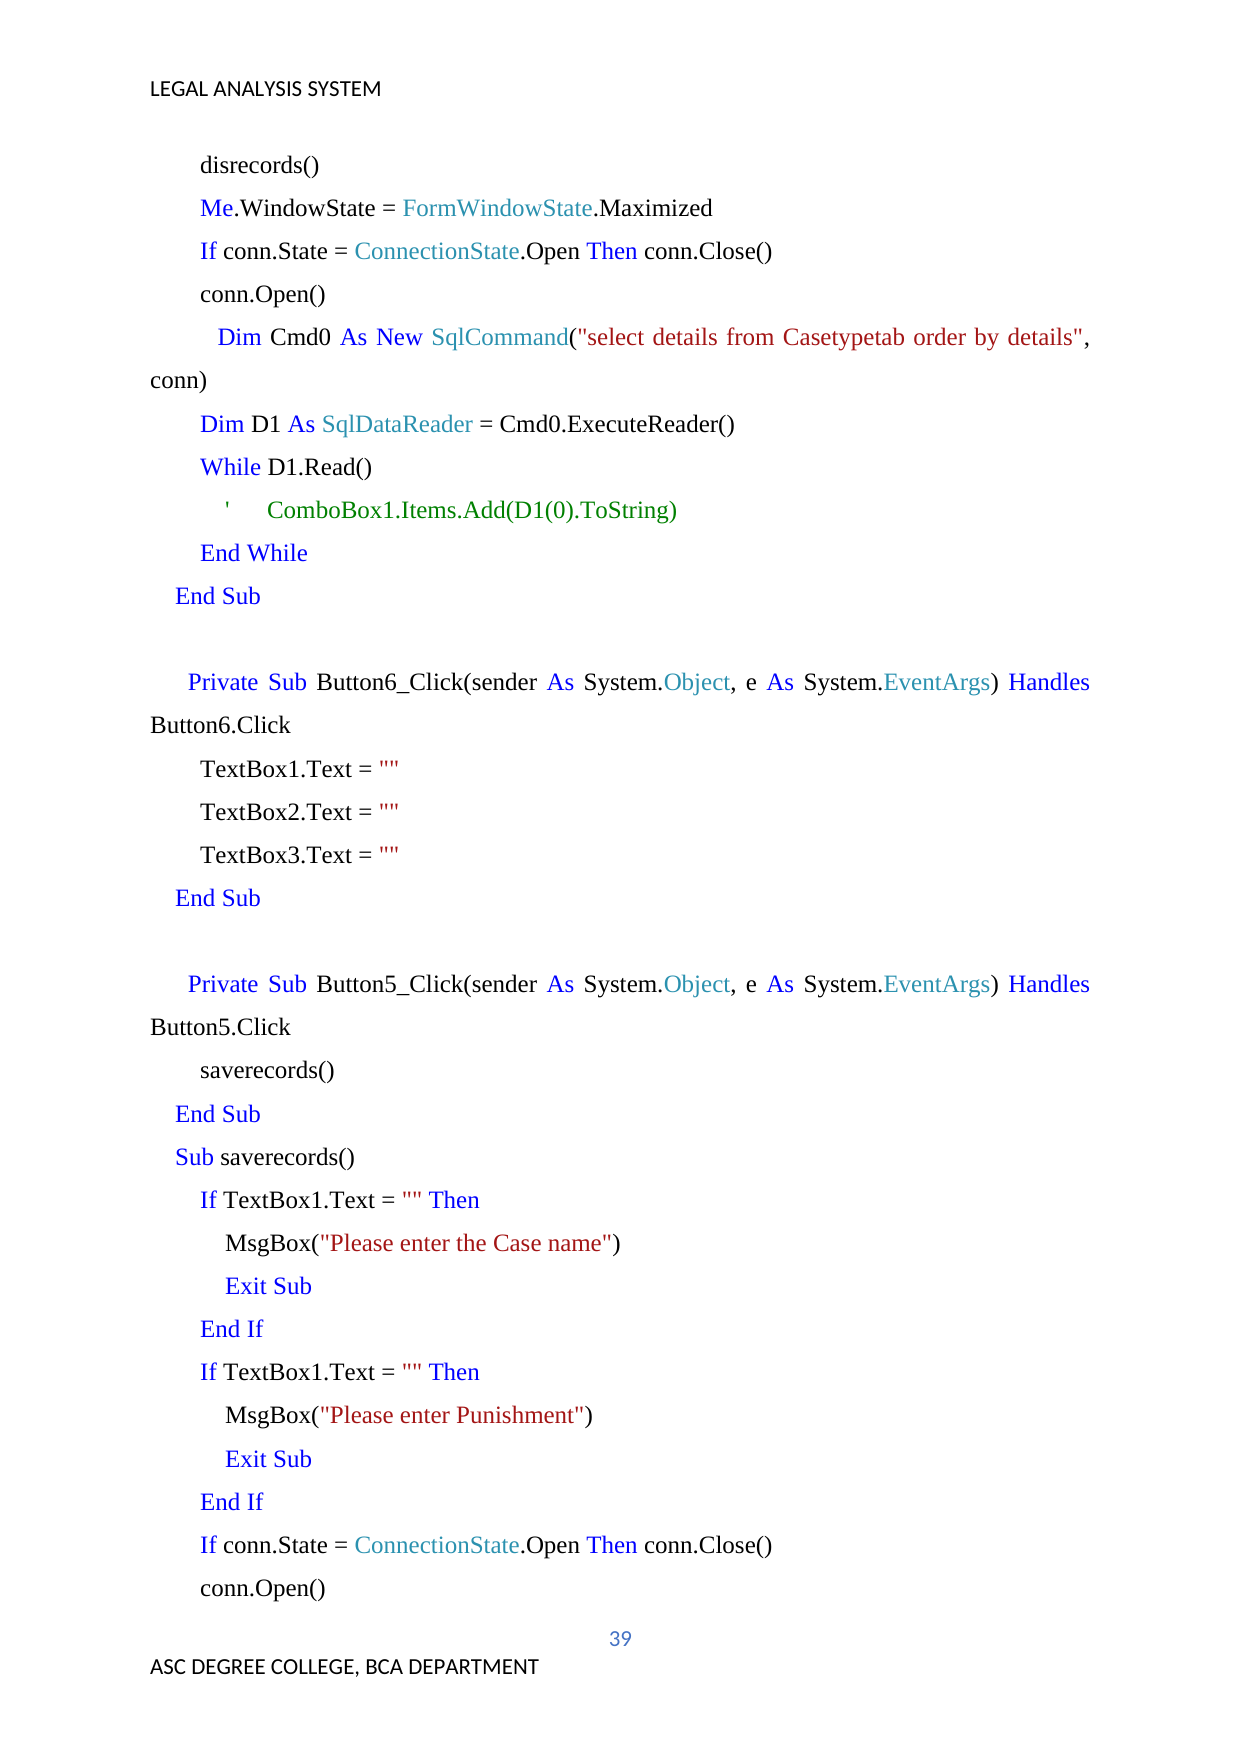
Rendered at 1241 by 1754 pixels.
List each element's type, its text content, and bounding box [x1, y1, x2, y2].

text TextBox3.Text = "" [150, 840, 1090, 869]
text saverecords() [150, 1056, 1090, 1084]
text MsgBox("Please enter Punishment") [150, 1401, 1090, 1429]
text End While [150, 538, 1090, 567]
text Dim D1 As SqlDataReader = Cmd0.ExecuteReader() [150, 409, 1090, 437]
text End Sub [150, 1099, 1090, 1127]
text Sub saverecords() [150, 1142, 1090, 1171]
text While D1.Read() [150, 452, 1090, 481]
text End If [150, 1314, 1090, 1343]
text TextBox2.Text = "" [150, 797, 1090, 826]
text If TextBox1.Text = "" Then [150, 1357, 1090, 1386]
text End Sub [150, 581, 1090, 610]
text If TextBox1.Text = "" Then [150, 1185, 1090, 1214]
text Exit Sub [150, 1271, 1090, 1300]
text If conn.State = ConnectionState.Open Then conn.Close() [150, 1530, 1090, 1559]
text Me.WindowState = FormWindowState.Maximized [150, 193, 1090, 222]
text End Sub [150, 883, 1090, 912]
text Exit Sub [150, 1444, 1090, 1472]
text MsgBox("Please enter the Case name") [150, 1228, 1090, 1257]
text ' ComboBox1.Items.Add(D1(0).ToString) [150, 495, 1090, 524]
text Private Sub Button6_Click(sender As System.Object, e As System.EventArgs) Handles Button6.Click [150, 667, 1090, 739]
text TextBox1.Text = "" [150, 754, 1090, 782]
text End If [150, 1487, 1090, 1516]
text Dim Cmd0 As New SqlCommand("select details from Casetypetab order by details", conn) [150, 322, 1090, 394]
text Private Sub Button5_Click(sender As System.Object, e As System.EventArgs) Handles Button5.Click [150, 969, 1090, 1041]
text disrecords() [150, 150, 1090, 179]
text conn.Open() [150, 279, 1090, 308]
text conn.Open() [150, 1573, 1090, 1602]
text If conn.State = ConnectionState.Open Then conn.Close() [150, 236, 1090, 265]
